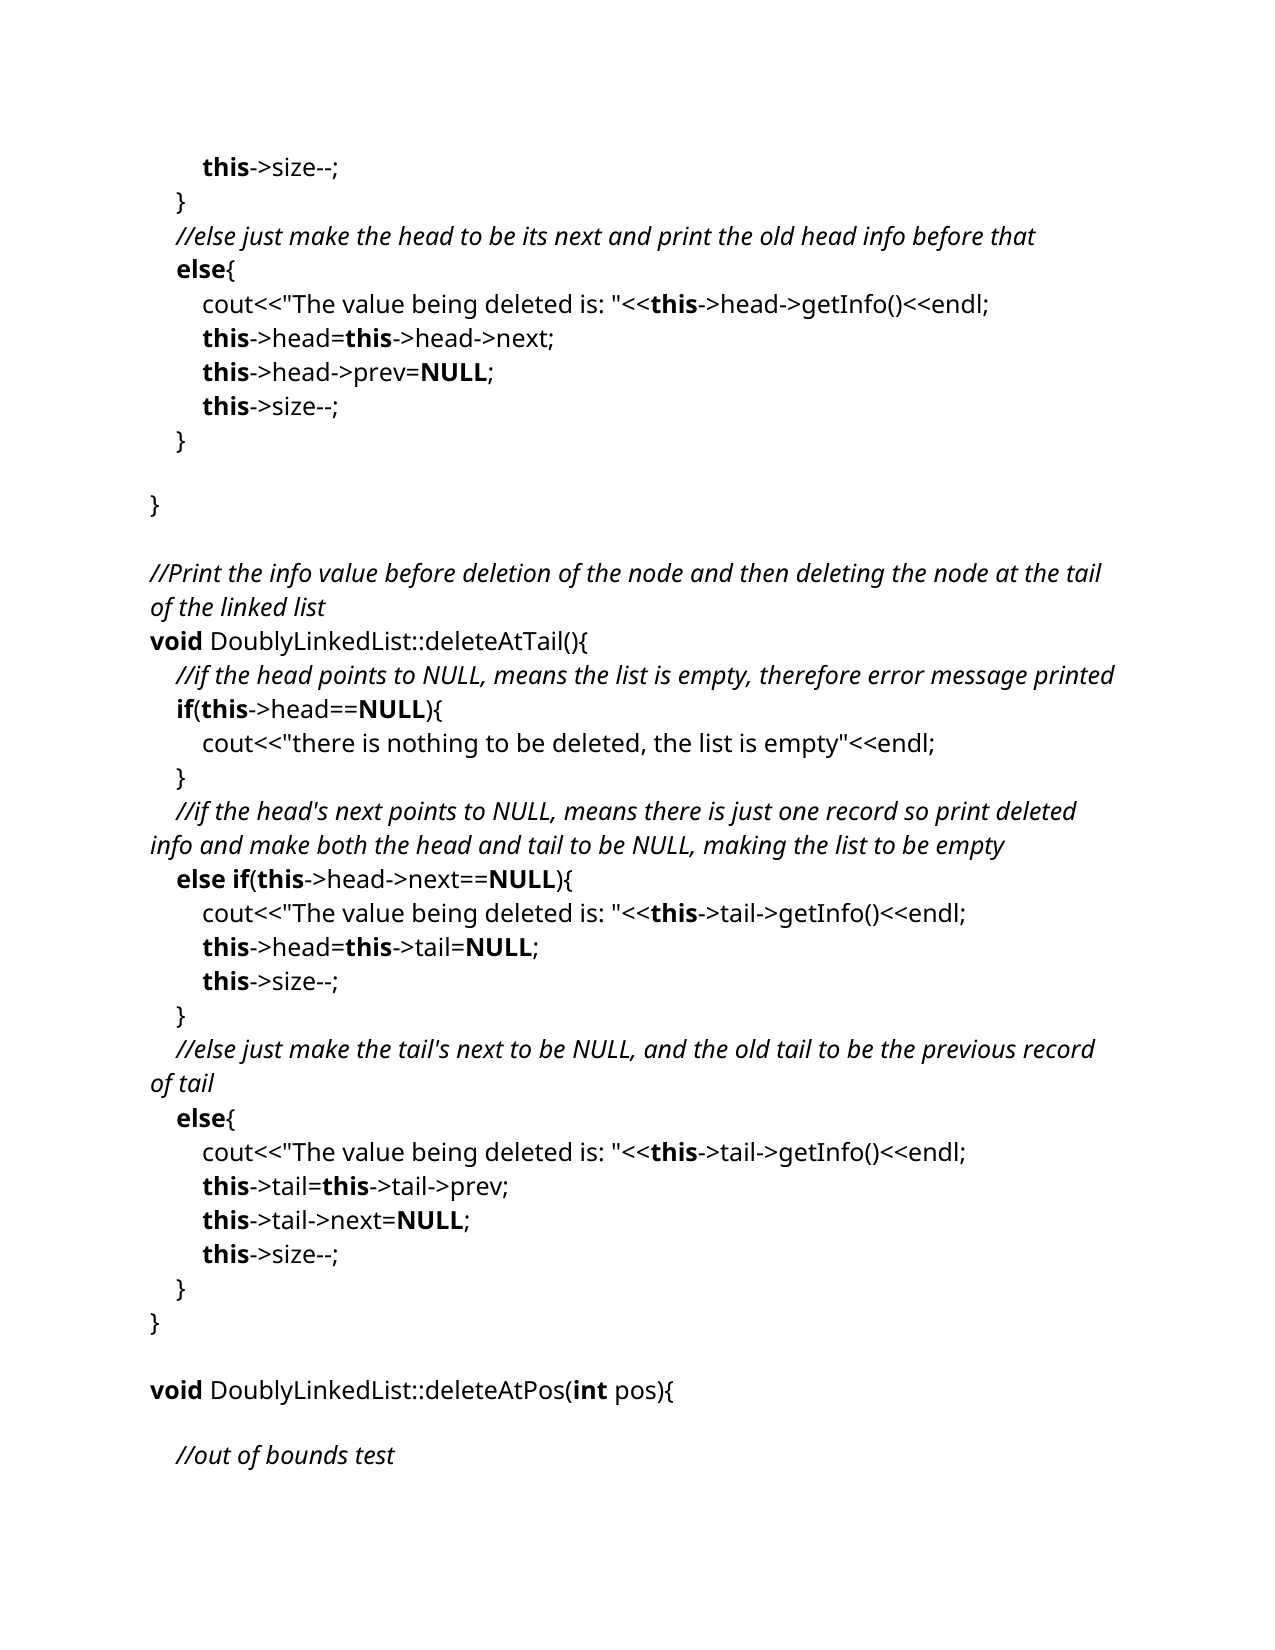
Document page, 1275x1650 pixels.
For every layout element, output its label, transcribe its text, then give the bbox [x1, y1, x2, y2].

text } [150, 184, 1125, 218]
text cout<<"The value being deleted is: "<<this->tail->getInfo()<<endl; [150, 1134, 1125, 1168]
text else if(this->head->next==NULL){ [150, 862, 1125, 896]
text this->size--; [150, 1236, 1125, 1271]
text this->head=this->head->next; [150, 320, 1125, 354]
text else{ [150, 1100, 1125, 1134]
text //if the head's next points to NULL, means there is just one record so print deleted info and make both the head and tail to be NULL, making the list to be empty [150, 794, 1125, 862]
text this->size--; [150, 150, 1125, 184]
text this->head=this->tail=NULL; [150, 930, 1125, 964]
text cout<<"there is nothing to be deleted, the list is empty"<<endl; [150, 726, 1125, 759]
text } [150, 422, 1125, 457]
text //out of bounds test [150, 1437, 1125, 1471]
text } [150, 998, 1125, 1032]
text else{ [150, 252, 1125, 286]
text this->size--; [150, 388, 1125, 422]
text } [150, 759, 1125, 794]
text void DoublyLinkedList::deleteAtTail(){ [150, 623, 1125, 657]
text this->head->prev=NULL; [150, 354, 1125, 388]
text this->tail->next=NULL; [150, 1202, 1125, 1236]
text if(this->head==NULL){ [150, 691, 1125, 726]
text //Print the info value before deletion of the node and then deleting the node at the tail of the linked list [150, 555, 1125, 623]
text } [150, 487, 1125, 521]
text void DoublyLinkedList::deleteAtPos(int pos){ [150, 1373, 1125, 1407]
text this->tail=this->tail->prev; [150, 1168, 1125, 1202]
text this->size--; [150, 964, 1125, 998]
text //else just make the head to be its next and print the old head info before that [150, 218, 1125, 252]
text cout<<"The value being deleted is: "<<this->tail->getInfo()<<endl; [150, 896, 1125, 930]
text } [150, 1304, 1125, 1339]
text } [150, 1271, 1125, 1304]
text //else just make the tail's next to be NULL, and the old tail to be the previous record of tail [150, 1032, 1125, 1100]
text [150, 286, 1125, 320]
text //if the head points to NULL, means the list is empty, therefore error message printed [150, 657, 1125, 691]
